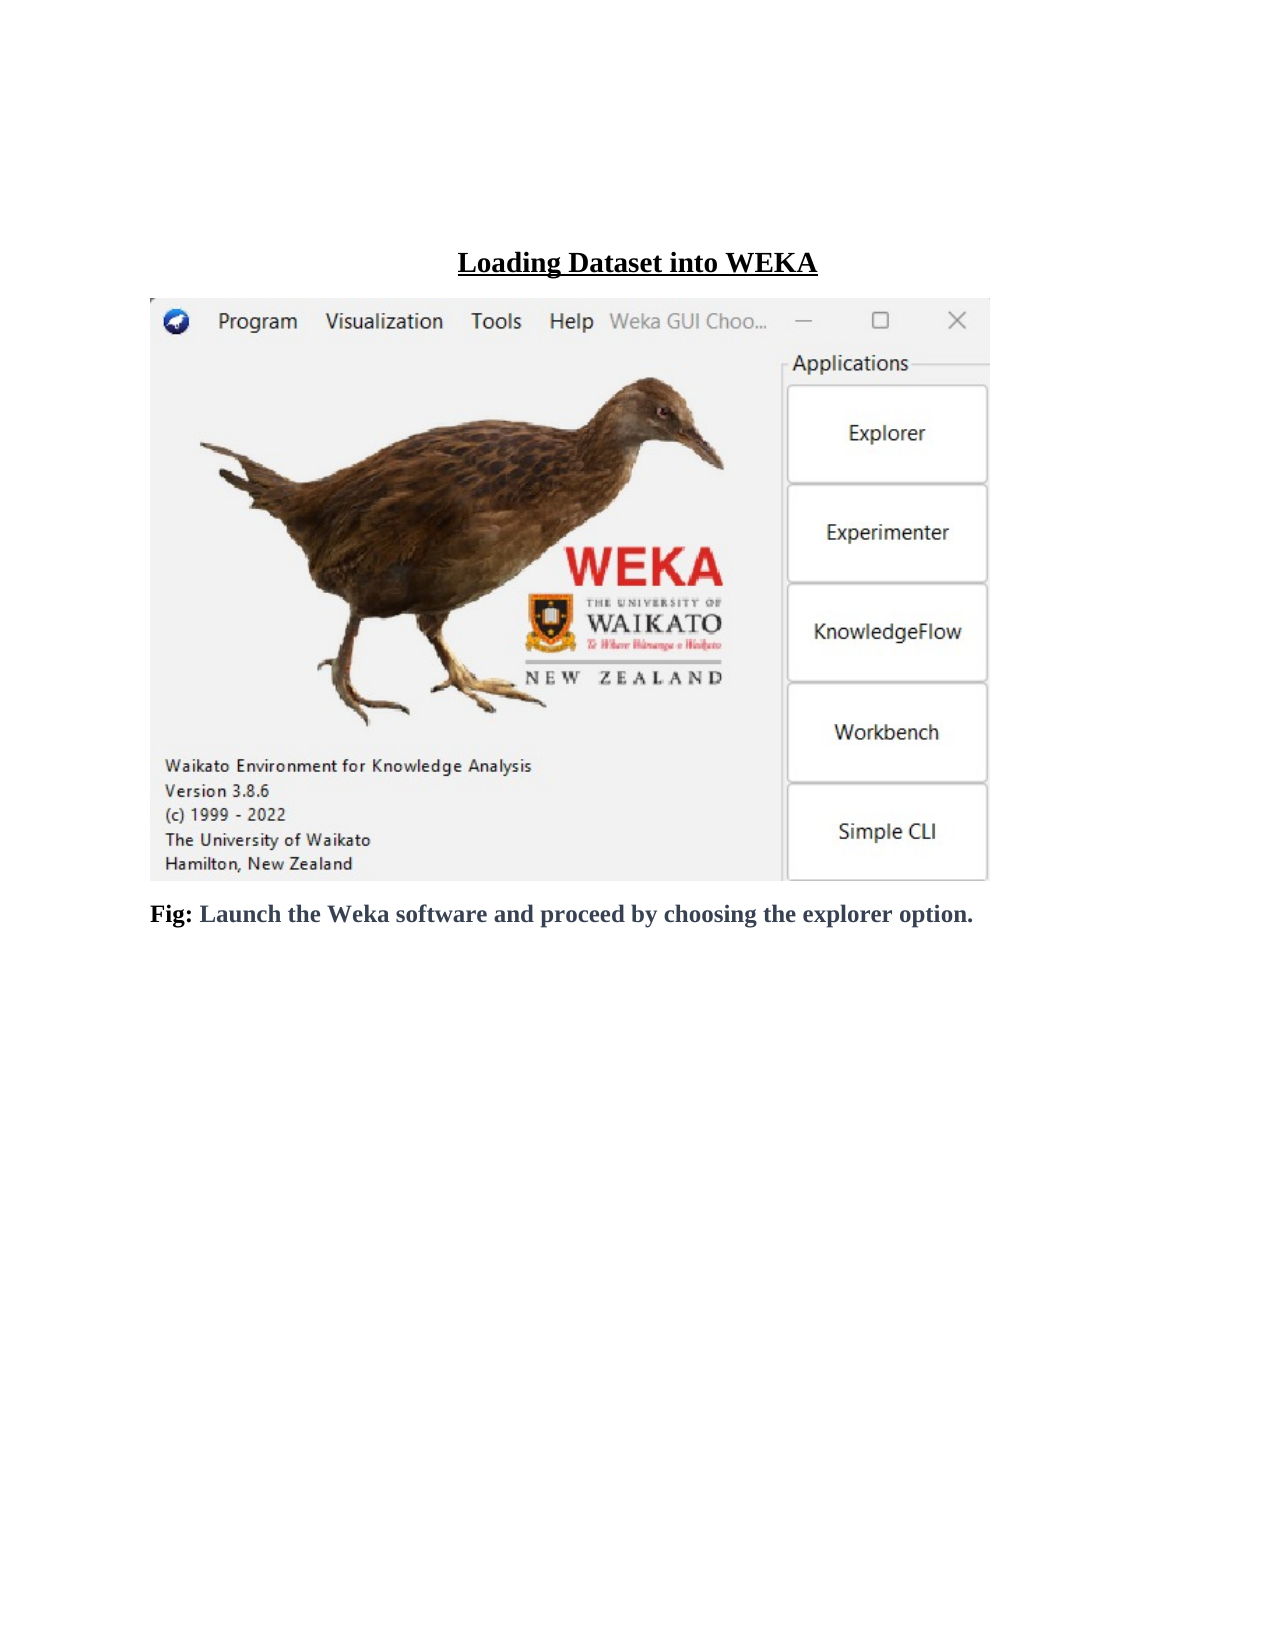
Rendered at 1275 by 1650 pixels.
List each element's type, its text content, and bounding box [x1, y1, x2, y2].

picture [150, 298, 990, 881]
text Fig: Launch the Weka software and proceed by choosing the explorer option. [150, 899, 1125, 928]
text Loading Dataset into WEKA [150, 245, 1125, 279]
